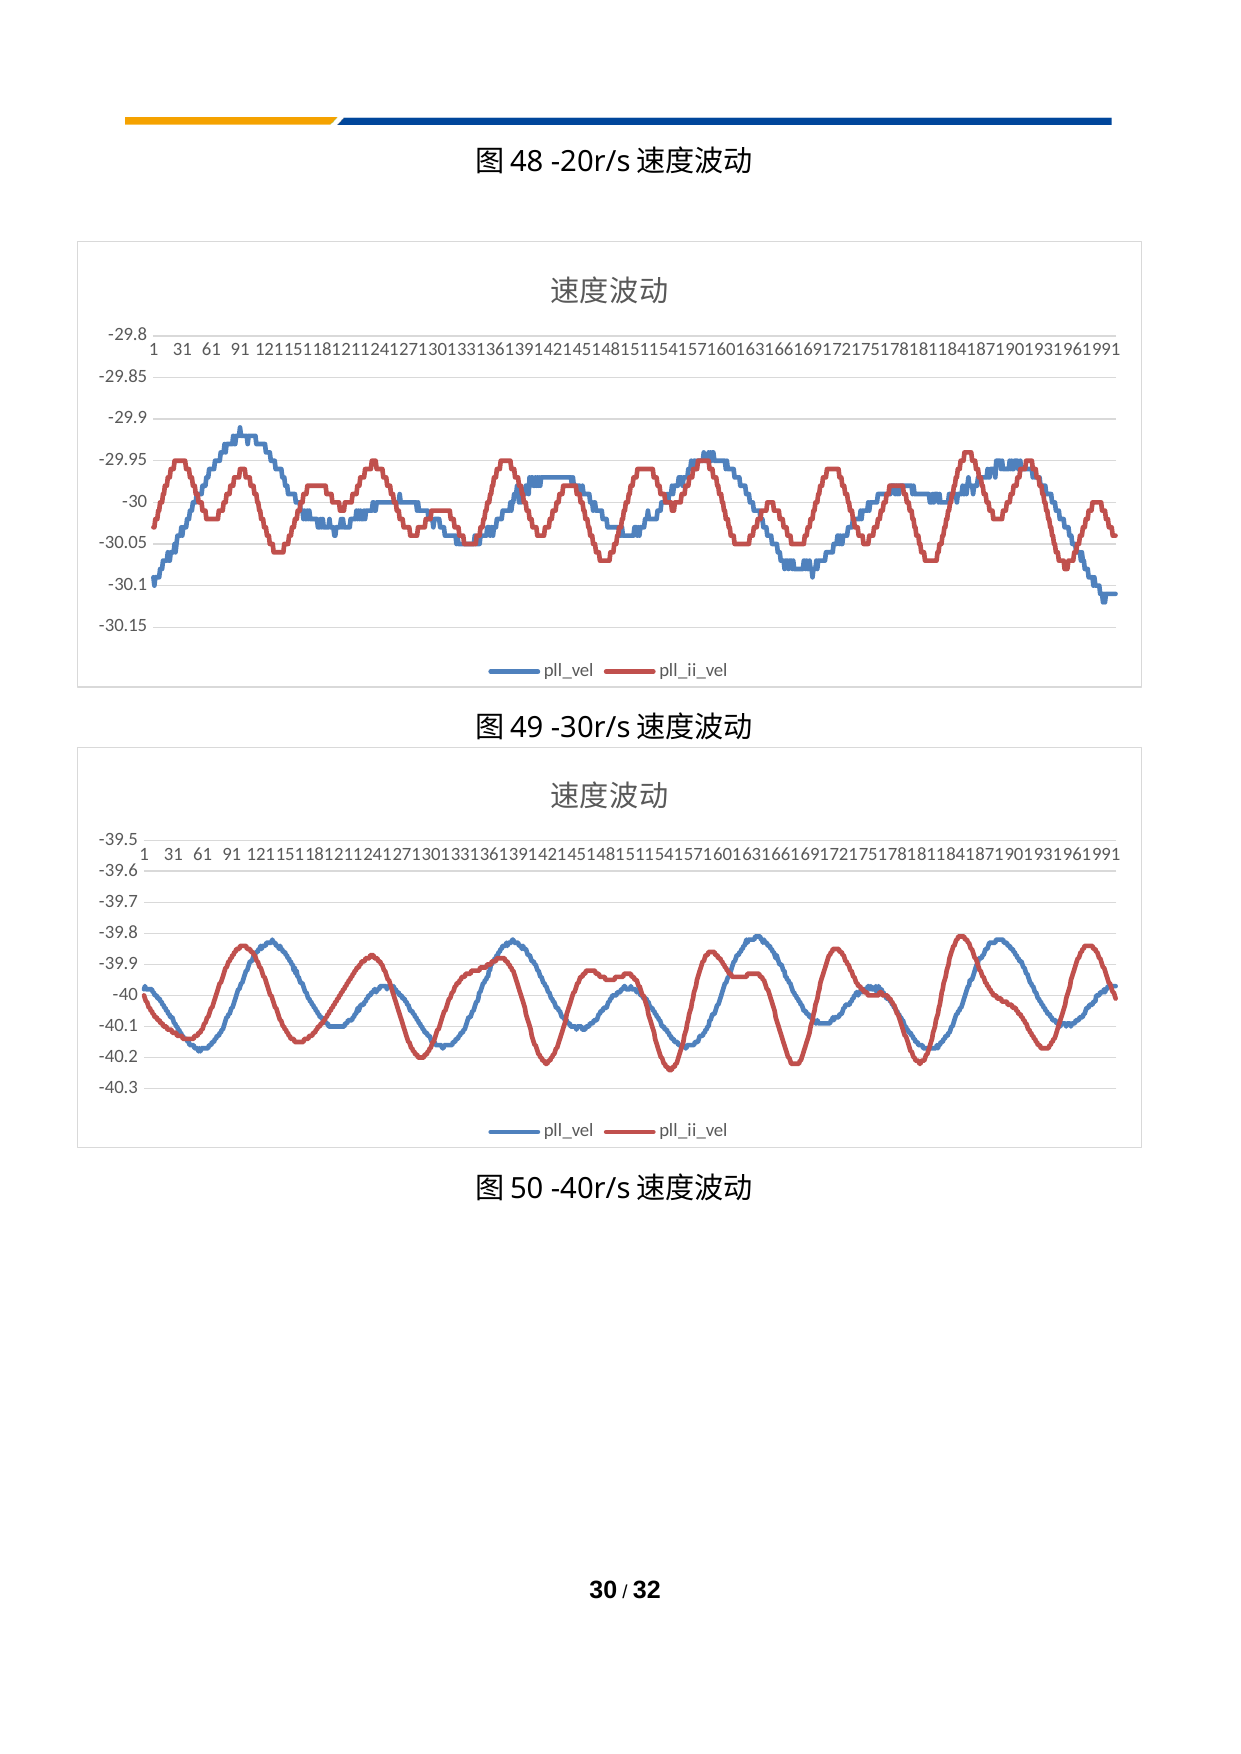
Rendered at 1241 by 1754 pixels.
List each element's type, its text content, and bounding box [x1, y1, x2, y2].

picture [125, 117, 1112, 125]
list 图49 -30r/s速度波动 [77, 701, 1151, 747]
list 图50 -40r/s速度波动 [77, 1161, 1151, 1207]
list 图48 -20r/s速度波动 [77, 135, 1151, 181]
